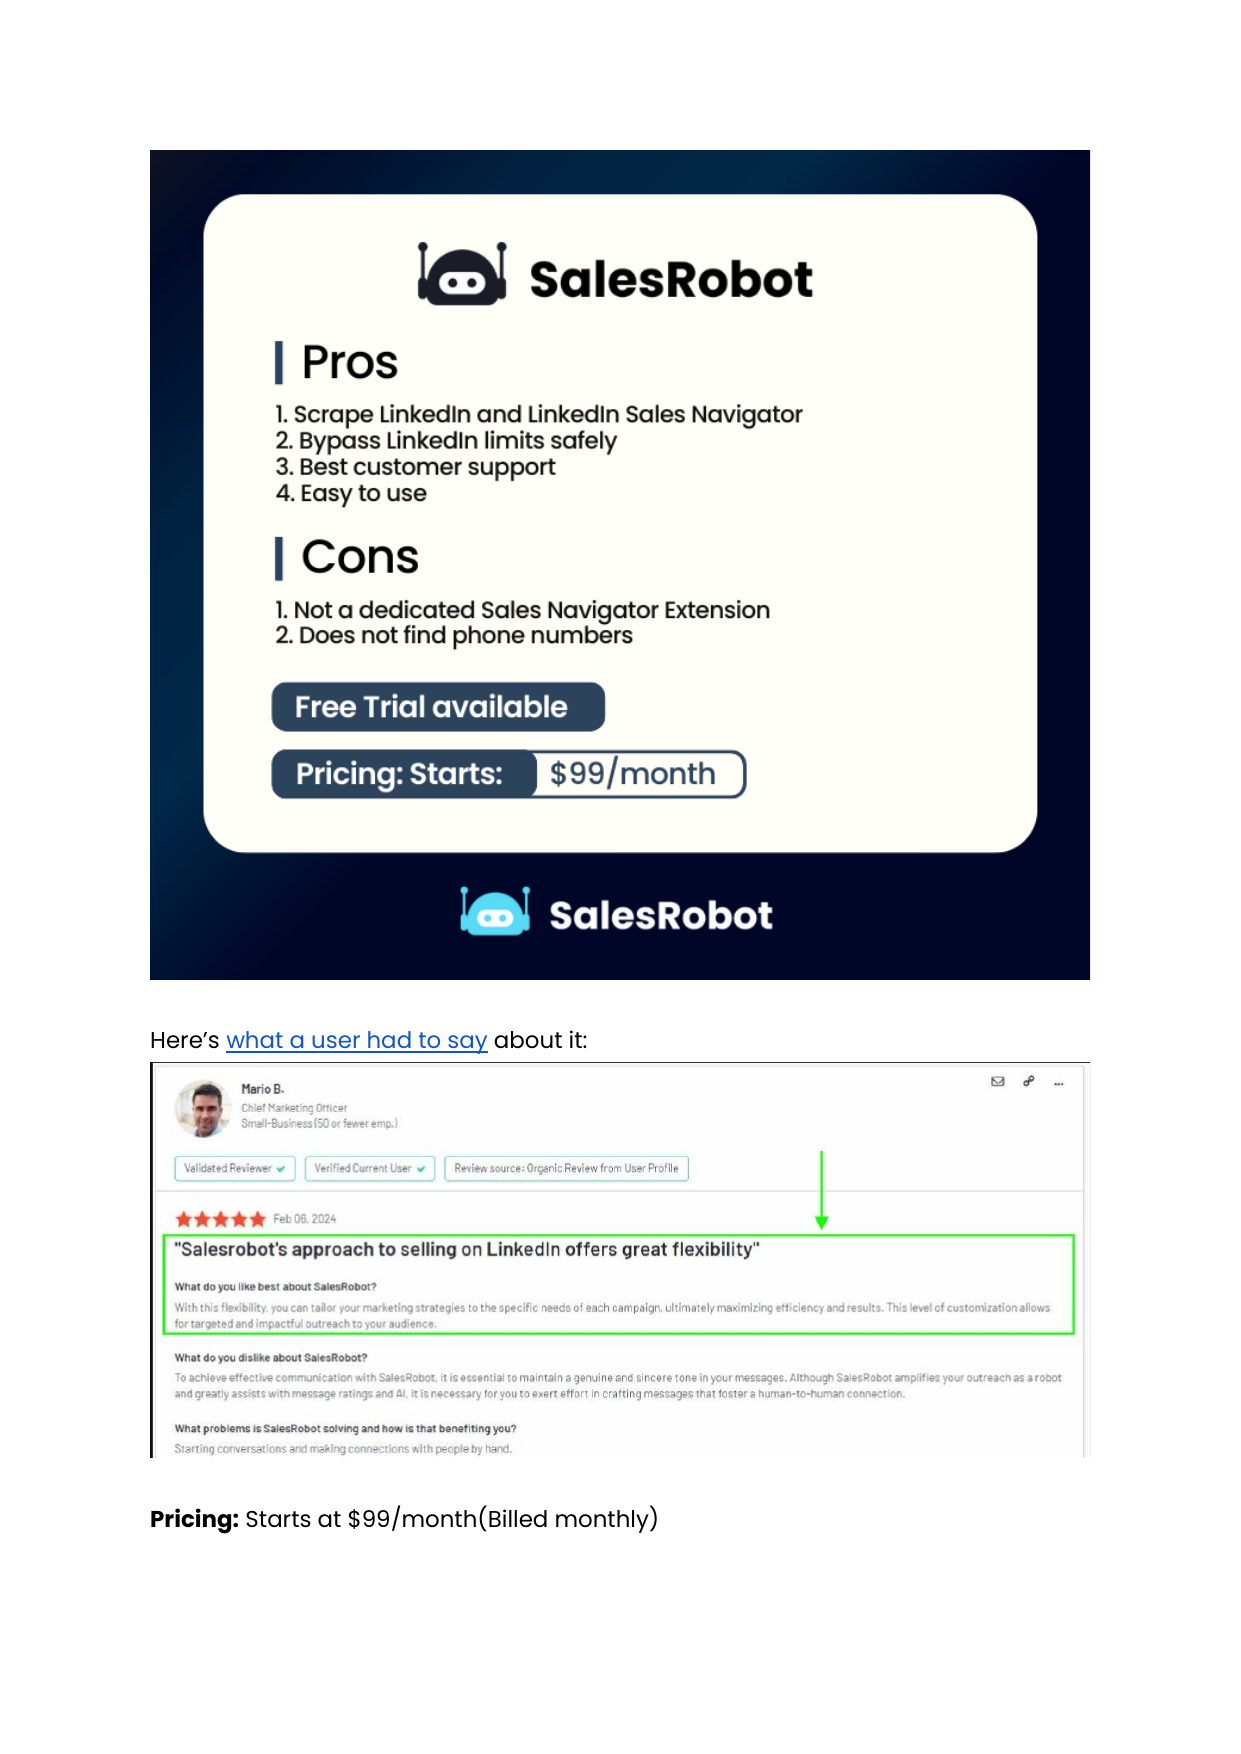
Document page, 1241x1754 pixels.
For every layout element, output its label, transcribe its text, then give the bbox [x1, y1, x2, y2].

picture [150, 1062, 1091, 1458]
text Pricing: Starts at $99/month(Billed monthly) [150, 1501, 1090, 1536]
text Here’s what a user had to say about it: [150, 1022, 1090, 1057]
picture [150, 150, 1091, 980]
